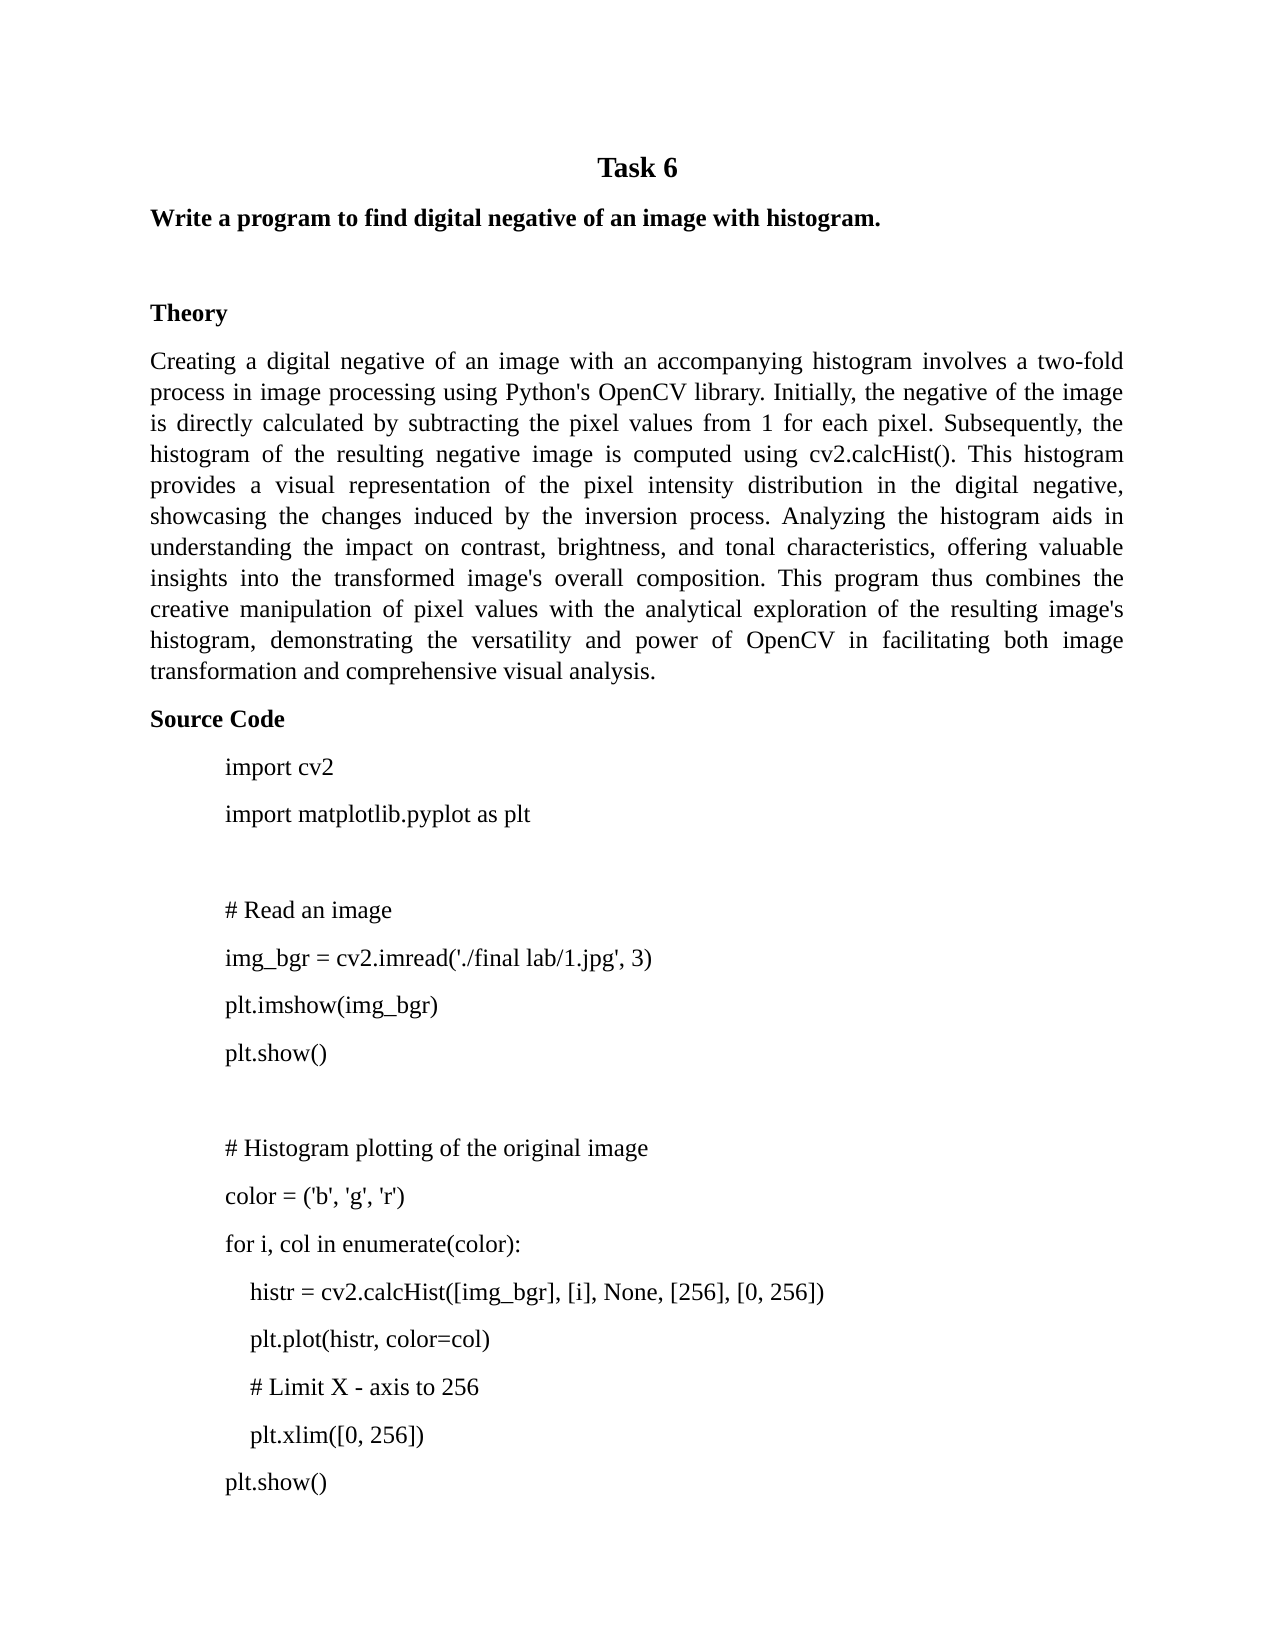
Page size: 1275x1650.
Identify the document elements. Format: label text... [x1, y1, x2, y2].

text for i, col in enumerate(color): [225, 1229, 1125, 1258]
text plt.imshow(img_bgr) [225, 990, 1125, 1019]
text Task 6 [150, 150, 1125, 183]
text histr = cv2.calcHist([img_bgr], [i], None, [256], [0, 256]) [225, 1277, 1125, 1305]
text import cv2 [225, 752, 1125, 781]
text plt.show() [225, 1038, 1125, 1067]
text Write a program to find digital negative of an image with histogram. [150, 203, 1125, 232]
text plt.plot(histr, color=col) [225, 1324, 1125, 1353]
text # Limit X - axis to 256 [225, 1372, 1125, 1401]
text Theory [150, 298, 1125, 327]
text plt.show() [225, 1467, 1125, 1496]
text color = ('b', 'g', 'r') [225, 1181, 1125, 1210]
text import matplotlib.pyplot as plt [225, 799, 1125, 828]
text img_bgr = cv2.imread('./final lab/1.jpg', 3) [225, 943, 1125, 971]
text plt.xlim([0, 256]) [225, 1420, 1125, 1448]
text Source Code [150, 704, 1125, 733]
text Creating a digital negative of an image with an accompanying histogram involves a two-fold process in image processing using Python's OpenCV library. Initially, the negative of the image is directly calculated by subtracting the pixel values from 1 for each pixel. Subsequently, the histogram of the resulting negative image is computed using cv2.calcHist(). This histogram provides a visual representation of the pixel intensity distribution in the digital negative, showcasing the changes induced by the inversion process. Analyzing the histogram aids in understanding the impact on contrast, brightness, and tonal characteristics, offering valuable insights into the transformed image's overall composition. This program thus combines the creative manipulation of pixel values with the analytical exploration of the resulting image's histogram, demonstrating the versatility and power of OpenCV in facilitating both image transformation and comprehensive visual analysis. [150, 346, 1125, 685]
text # Histogram plotting of the original image [225, 1133, 1125, 1162]
text # Read an image [225, 895, 1125, 924]
